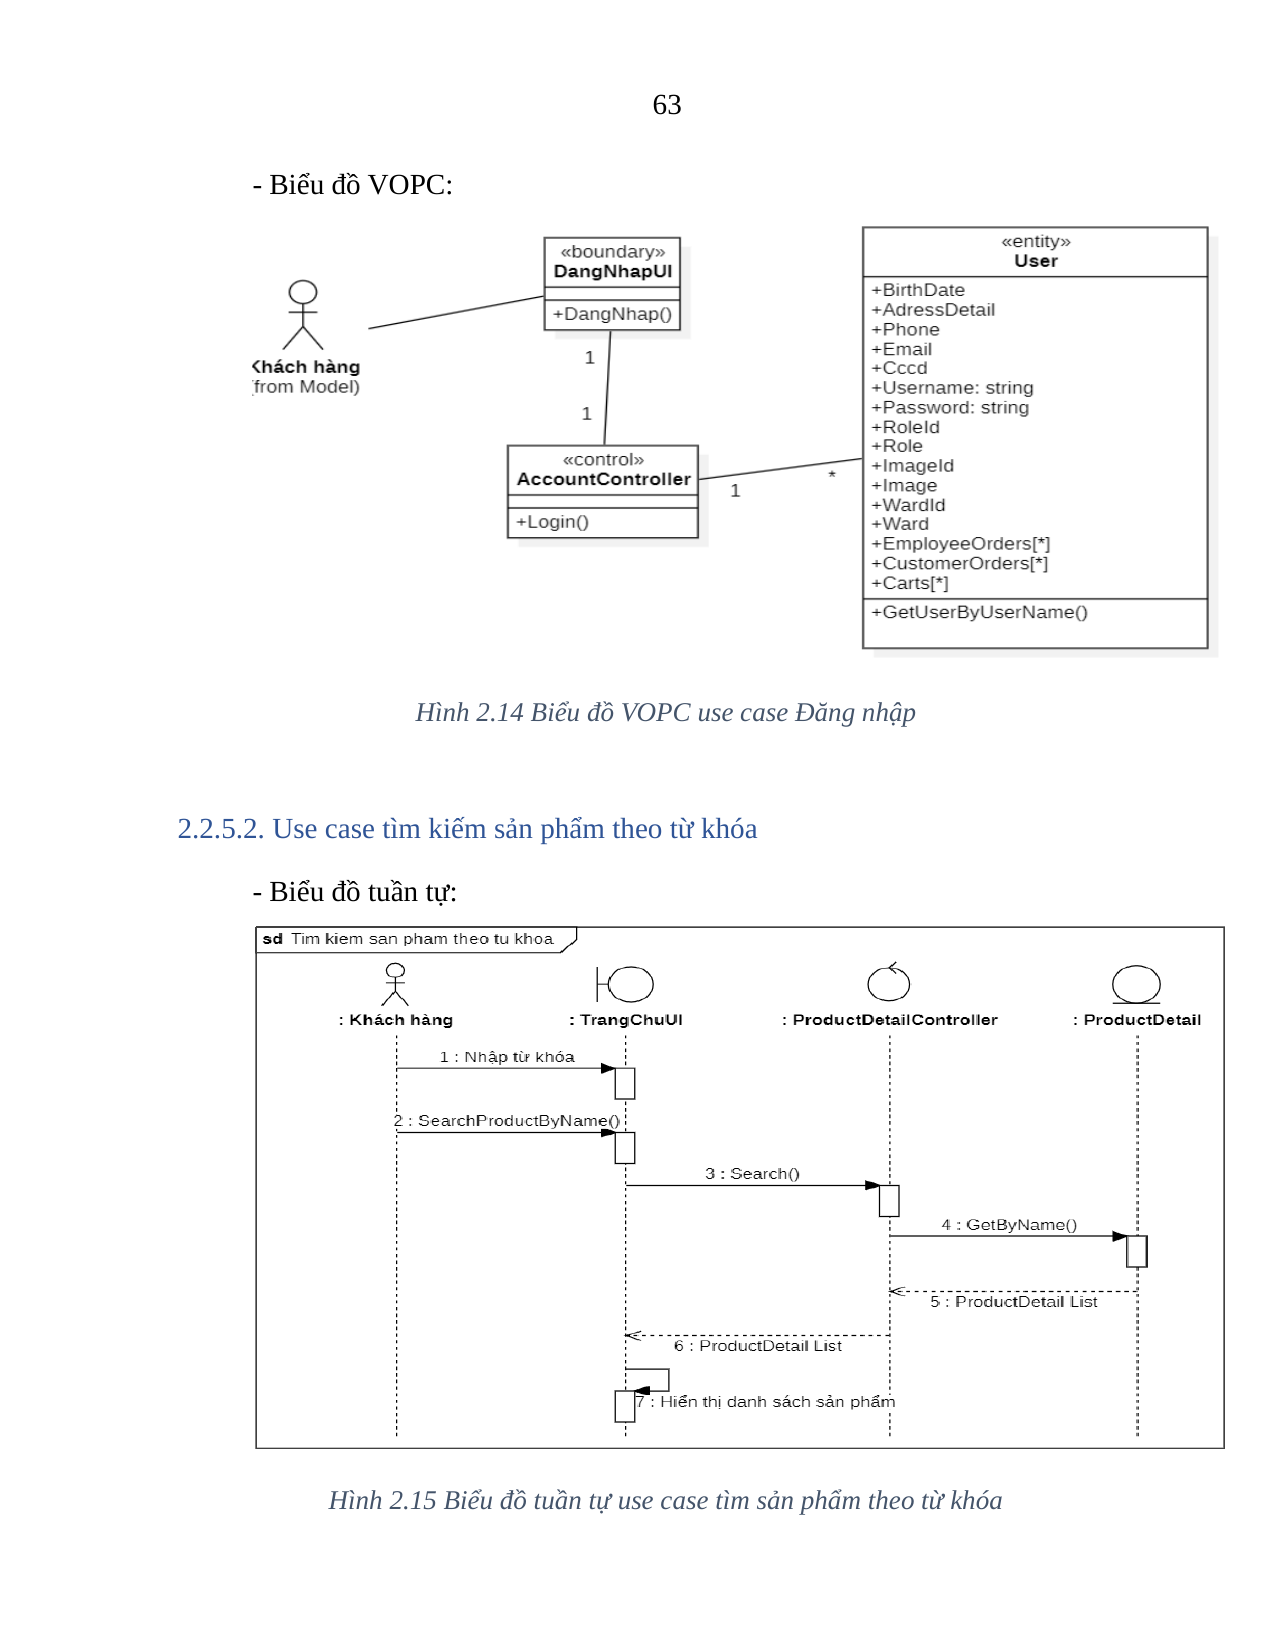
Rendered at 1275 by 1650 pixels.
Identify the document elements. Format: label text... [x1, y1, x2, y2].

picture [252, 217, 1232, 667]
picture [252, 924, 1232, 1455]
list Biểu đồ VOPC: [252, 167, 1157, 217]
subtitle Use case tìm kiếm sản phẩm theo từ khóa [177, 811, 1157, 844]
list Biểu đồ tuần tự: [252, 874, 1157, 924]
